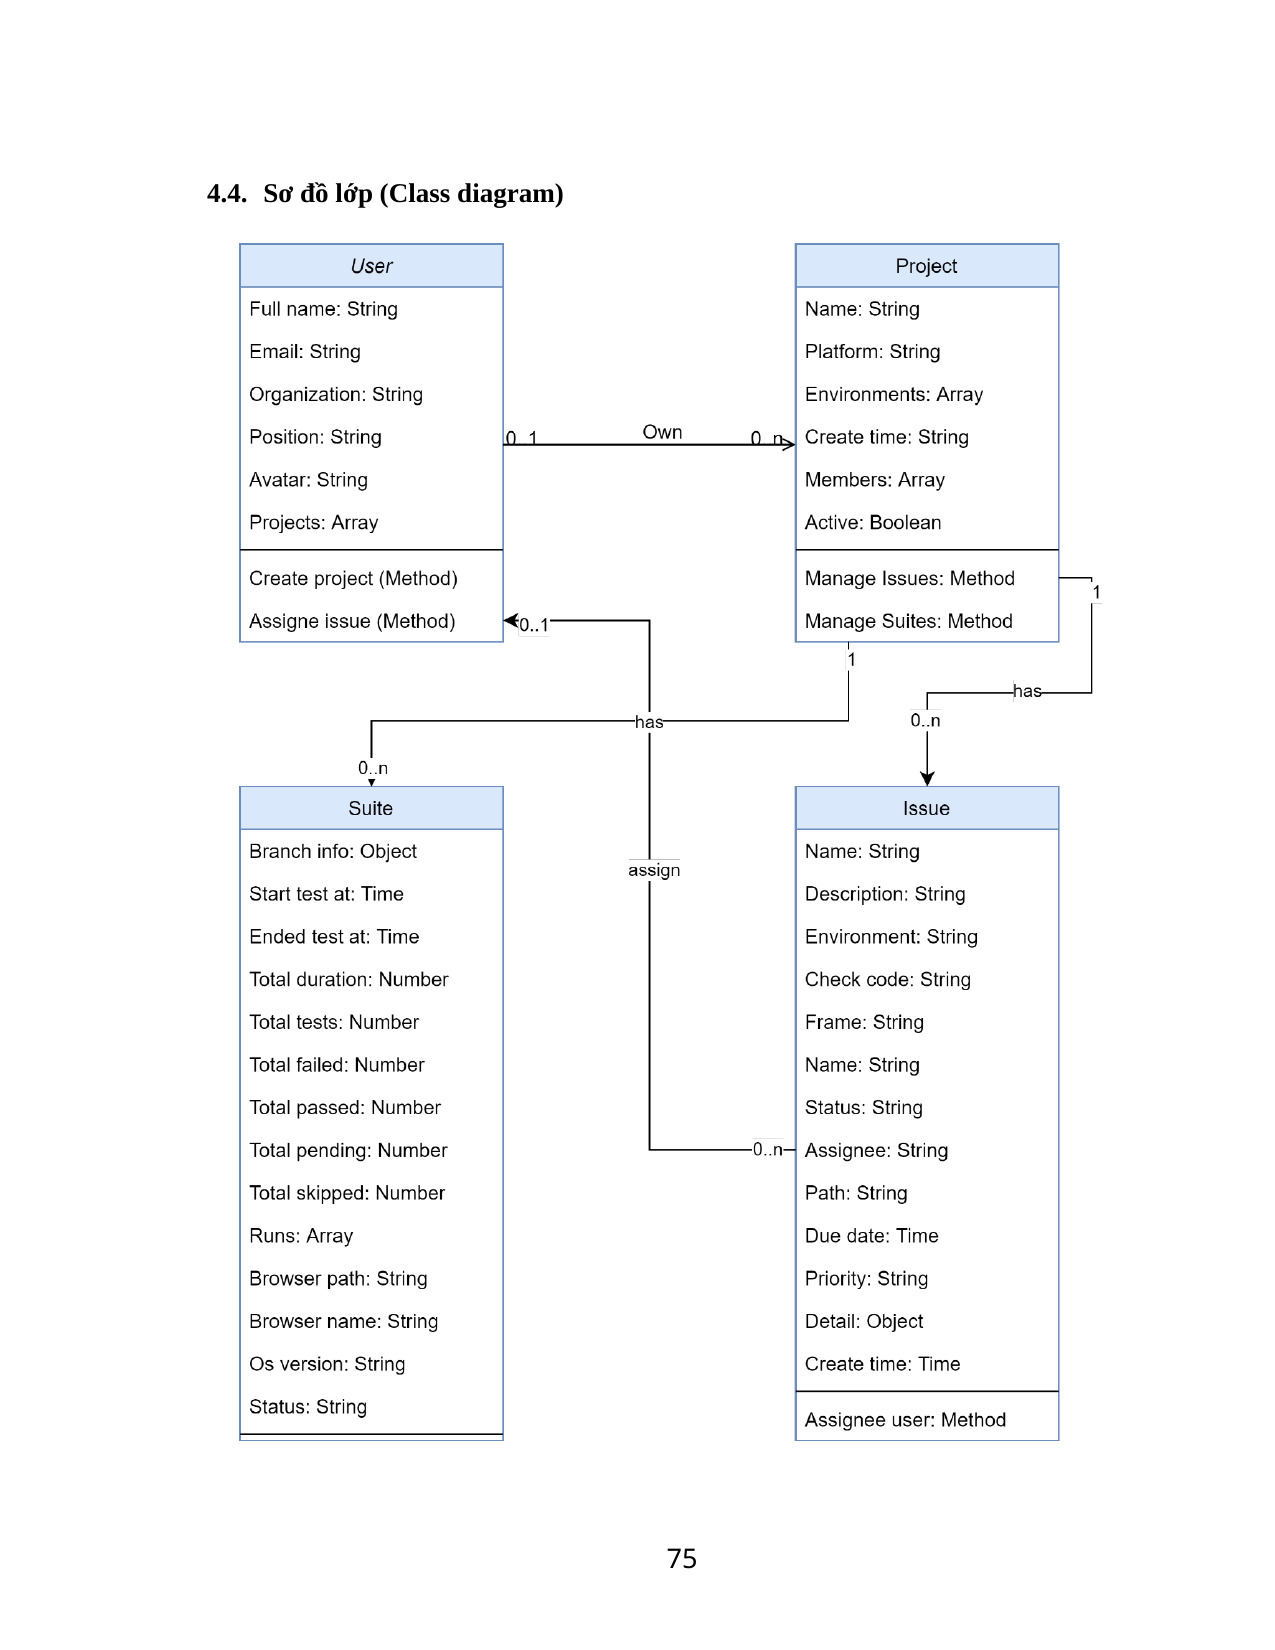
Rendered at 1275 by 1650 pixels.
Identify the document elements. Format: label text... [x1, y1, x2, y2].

picture [206, 210, 1107, 1446]
subtitle Sơ đồ lớp (Class diagram) [207, 177, 1157, 208]
